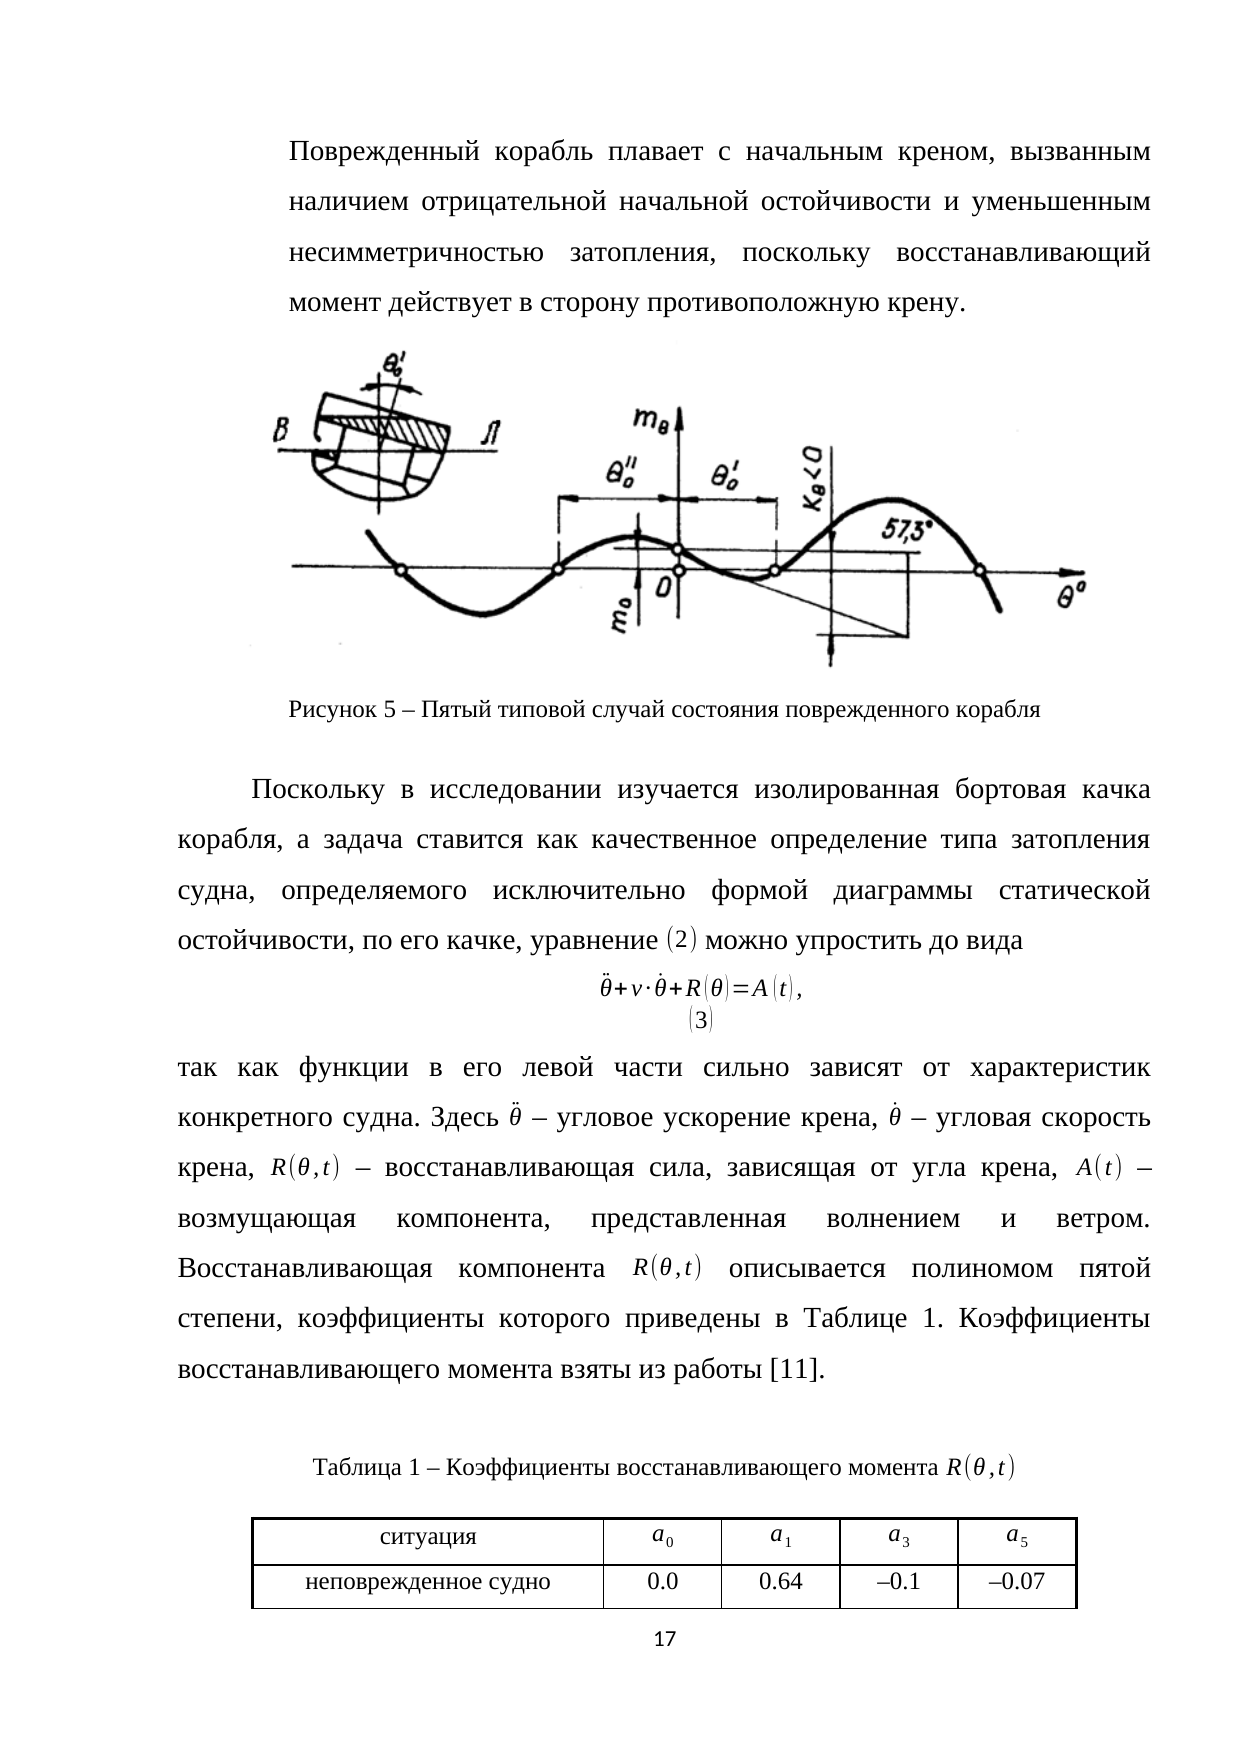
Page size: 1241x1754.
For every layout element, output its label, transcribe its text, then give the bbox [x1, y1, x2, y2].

table_header [604, 1520, 721, 1564]
table_cell 0.0 [604, 1566, 721, 1608]
table_header [959, 1520, 1075, 1564]
table_header [841, 1520, 957, 1564]
table_cell неповрежденное судно [254, 1566, 603, 1608]
table_header ситуация [254, 1520, 603, 1564]
table_header [722, 1520, 839, 1564]
text Поскольку в исследовании изучается изолированная бортовая качка корабля, а задача ставится как качественное определение типа затопления судна, определяемого исключительно формой диаграммы статической остойчивости, по его качке, уравнение можно упростить до вида [177, 771, 1152, 956]
table_cell 0.64 [722, 1566, 839, 1608]
table_cell –0.07 [959, 1566, 1075, 1608]
text Рисунок 5 – Пятый типовой случай состояния поврежденного корабля [177, 694, 1152, 722]
text так как функции в его левой части сильно зависят от характеристик конкретного судна. Здесь – угловое ускорение крена, – угловая скорость крена, – восстанавливающая сила, зависящая от угла крена, – возмущающая компонента, представленная волнением и ветром. Восстанавливающая компонента описывается полиномом пятой степени, коэффициенты которого приведены в Таблице 1. Коэффициенты восстанавливающего момента взяты из работы [11]. [177, 1049, 1152, 1384]
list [251, 133, 1152, 318]
table_cell –0.1 [841, 1566, 957, 1608]
text Таблица 1 – Коэффициенты восстанавливающего момента [177, 1451, 1152, 1481]
picture [207, 334, 1122, 680]
